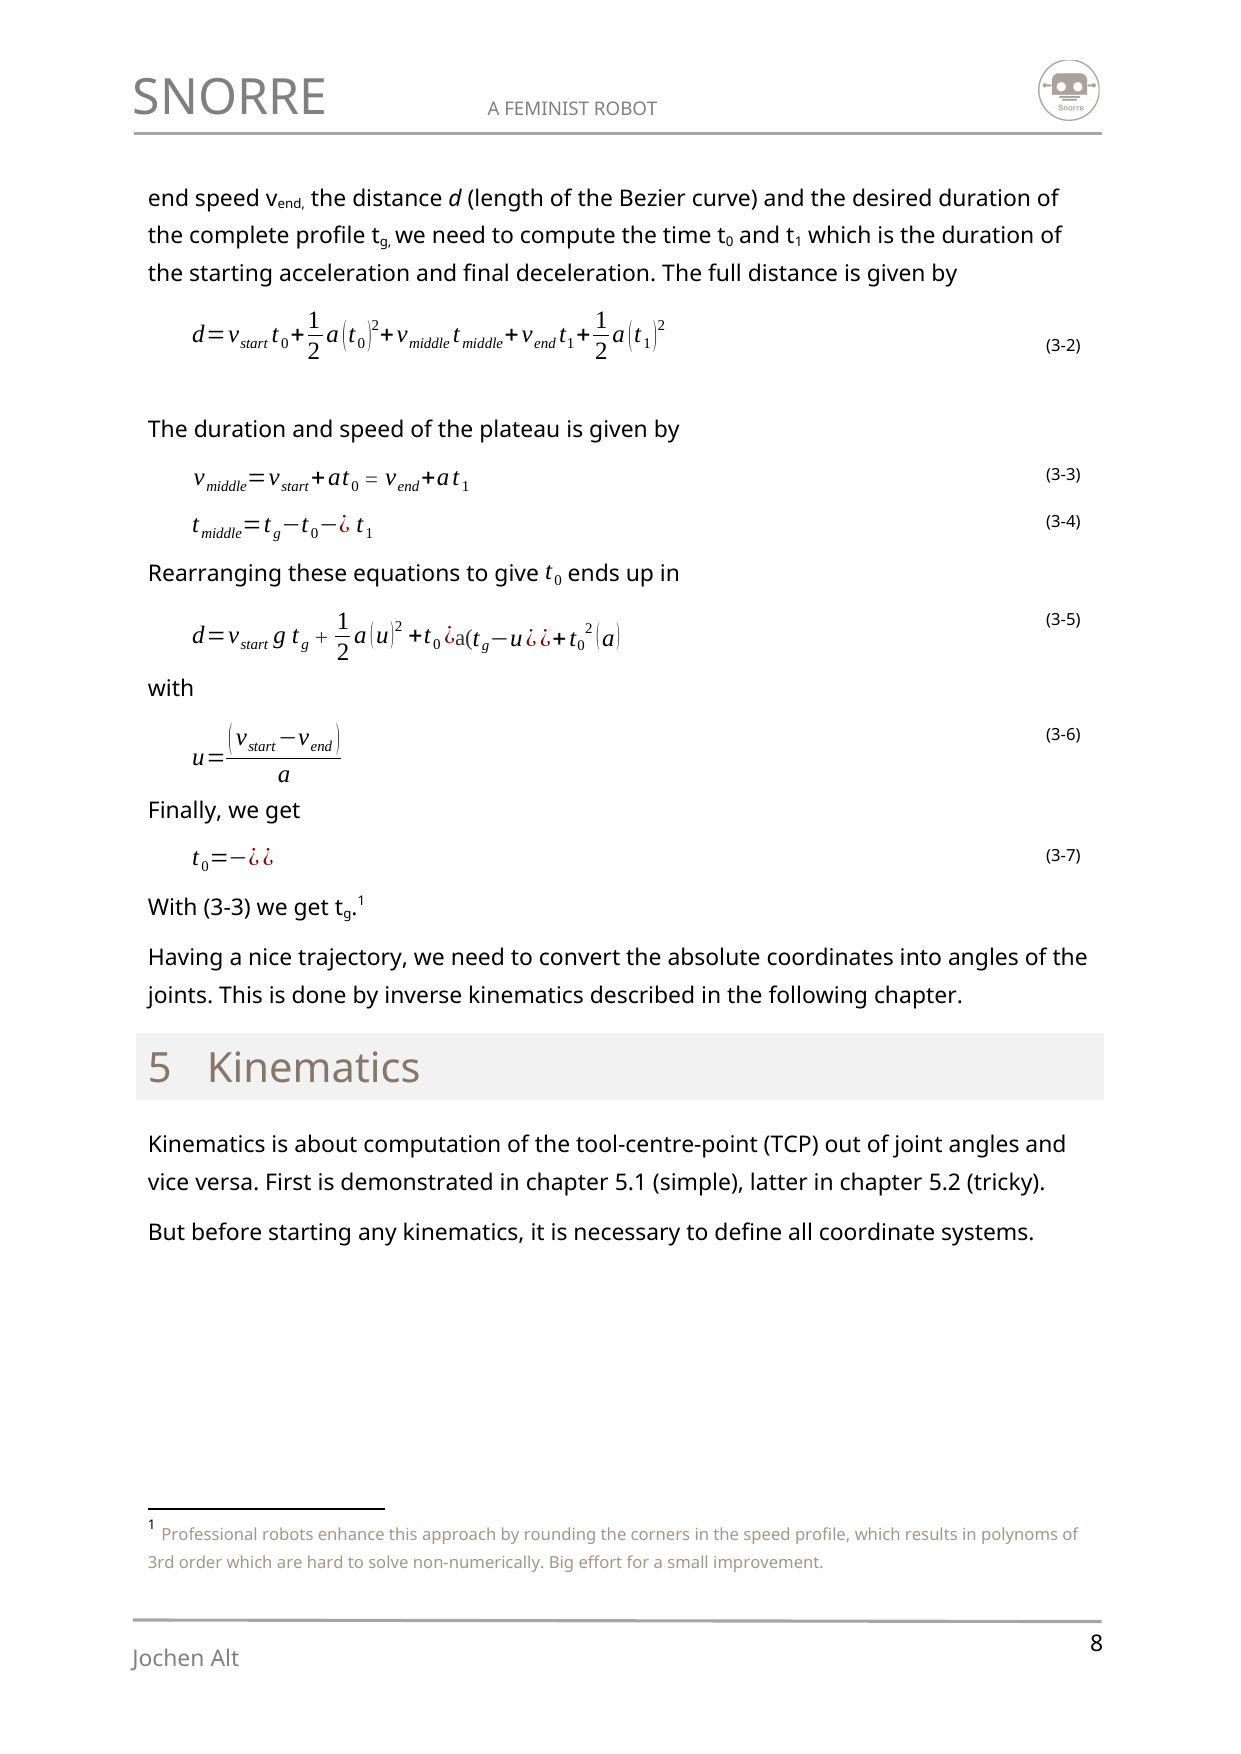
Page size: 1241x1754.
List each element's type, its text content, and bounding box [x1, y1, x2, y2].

text Having a nice trajectory, we need to convert the absolute coordinates into angles of the joints. This is done by inverse kinematics described in the following chapter. [148, 941, 1093, 1010]
text Finally, we get [148, 794, 1093, 825]
table_header (3-2) [945, 307, 1092, 413]
table_header (3-3) [945, 463, 1092, 510]
text The duration and speed of the plateau is given by [148, 413, 1093, 444]
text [148, 182, 1093, 288]
table_header (3-7) [945, 844, 1092, 891]
table_header [148, 722, 944, 794]
text With (3-3) we get tg. [148, 891, 1093, 922]
text But before starting any kinematics, it is necessary to define all coordinate systems. [148, 1216, 1093, 1247]
table_cell (3-4) [945, 510, 1092, 557]
text Rearranging these equations to give ends up in [148, 557, 1093, 589]
subtitle Kinematics [139, 1036, 1101, 1097]
table_header [148, 307, 944, 413]
table_cell [148, 510, 944, 557]
table_header + a( [148, 608, 944, 672]
text Kinematics is about computation of the tool-centre-point (TCP) out of joint angles and vice versa. First is demonstrated in chapter 4.1 (simple), latter in chapter 4.2 (tricky). [148, 1128, 1093, 1197]
table_header [148, 844, 944, 891]
text with [148, 672, 1093, 703]
table_header (3-5) [945, 608, 1092, 672]
table_header = [148, 463, 944, 510]
table_header (3-6) [945, 722, 1092, 794]
